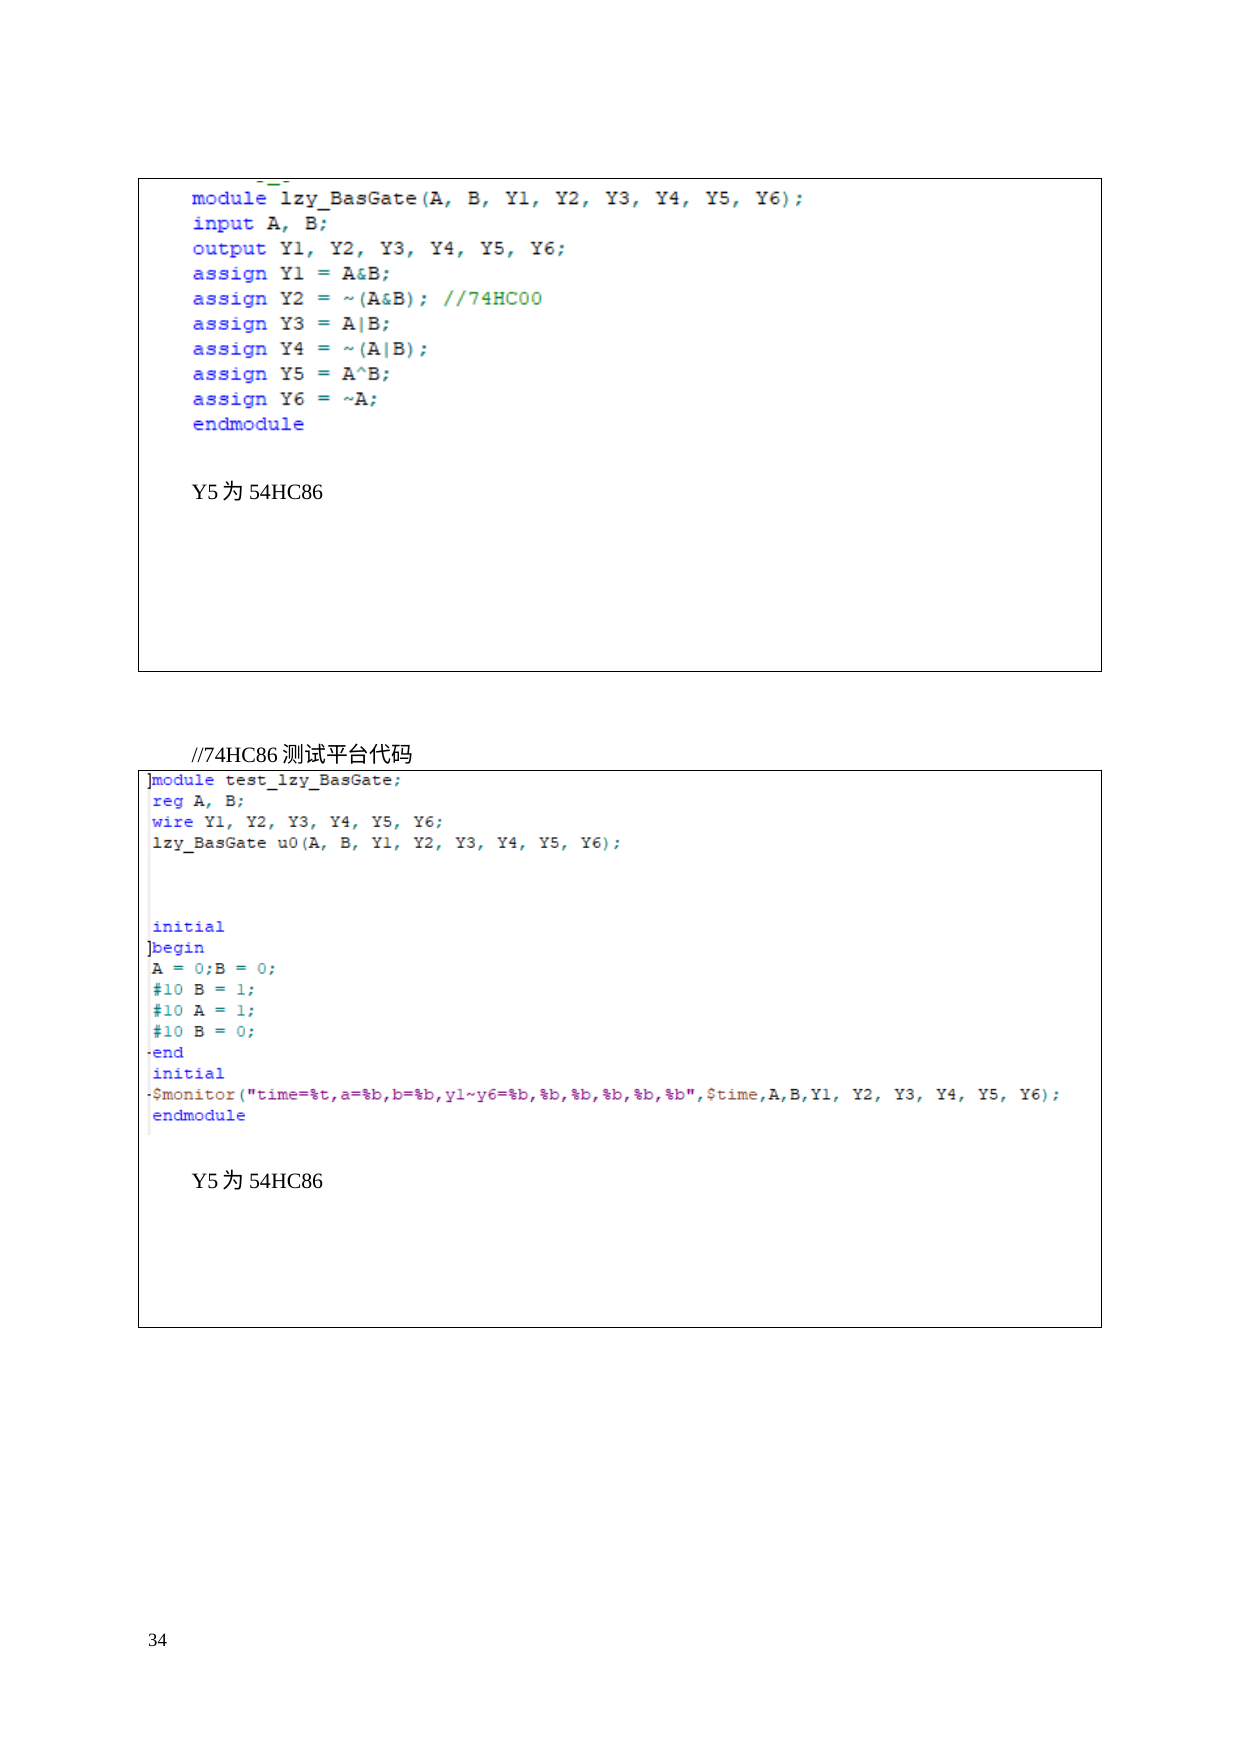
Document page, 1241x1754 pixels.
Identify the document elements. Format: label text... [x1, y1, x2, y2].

picture [147, 772, 1093, 1135]
text //74HC86测试平台代码 [148, 737, 1092, 769]
text Y5为54HC86 [148, 474, 1092, 506]
picture [191, 181, 845, 446]
text Y5为54HC86 [148, 1163, 1092, 1195]
